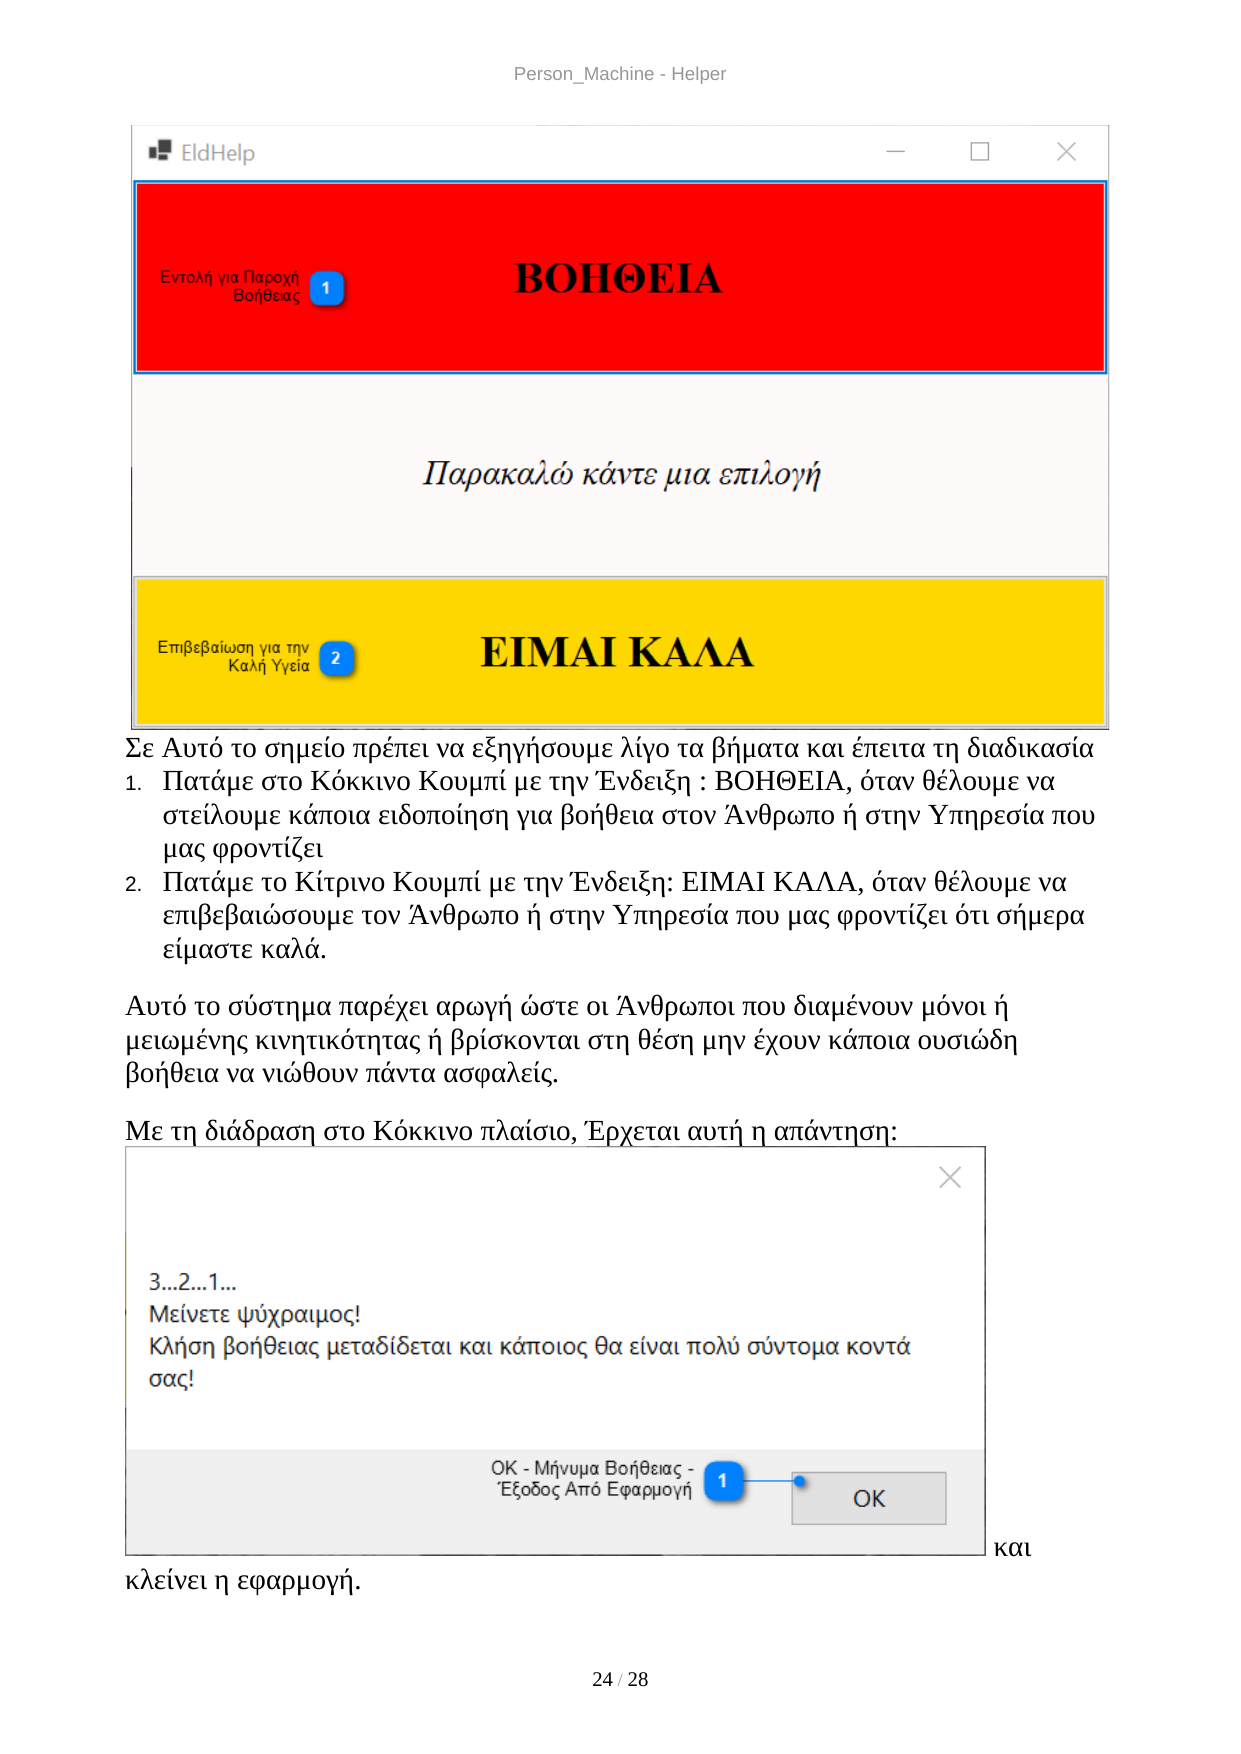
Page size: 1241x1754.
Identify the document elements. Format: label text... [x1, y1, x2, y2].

picture [131, 125, 1110, 730]
text Αυτό το σύστημα παρέχει αρωγή ώστε οι Άνθρωποι που διαμένουν μόνοι ή μειωμένης κινητικότητας ή βρίσκονται στη θέση μην έχουν κάποια ουσιώδη βοήθεια να νιώθουν πάντα ασφαλείς. [125, 988, 1115, 1089]
list Πατάμε στο Κόκκινο Κουμπί με την Ένδειξη : ΒΟΗΘΕΙΑ, όταν θέλουμε να στείλουμε κάποια ειδοποίηση για βοήθεια στον Άνθρωπο ή στην Υπηρεσία που μας φροντίζει [125, 763, 1115, 864]
list Πατάμε το Κίτρινο Κουμπί με την Ένδειξη: ΕΙΜΑΙ ΚΑΛΑ, όταν θέλουμε να επιβεβαιώσουμε τον Άνθρωπο ή στην Υπηρεσία που μας φροντίζει ότι σήμερα είμαστε καλά. [125, 864, 1115, 964]
picture [125, 1146, 986, 1556]
text Σε Αυτό το σημείο πρέπει να εξηγήσουμε λίγο τα βήματα και έπειτα τη διαδικασία [125, 730, 1115, 763]
